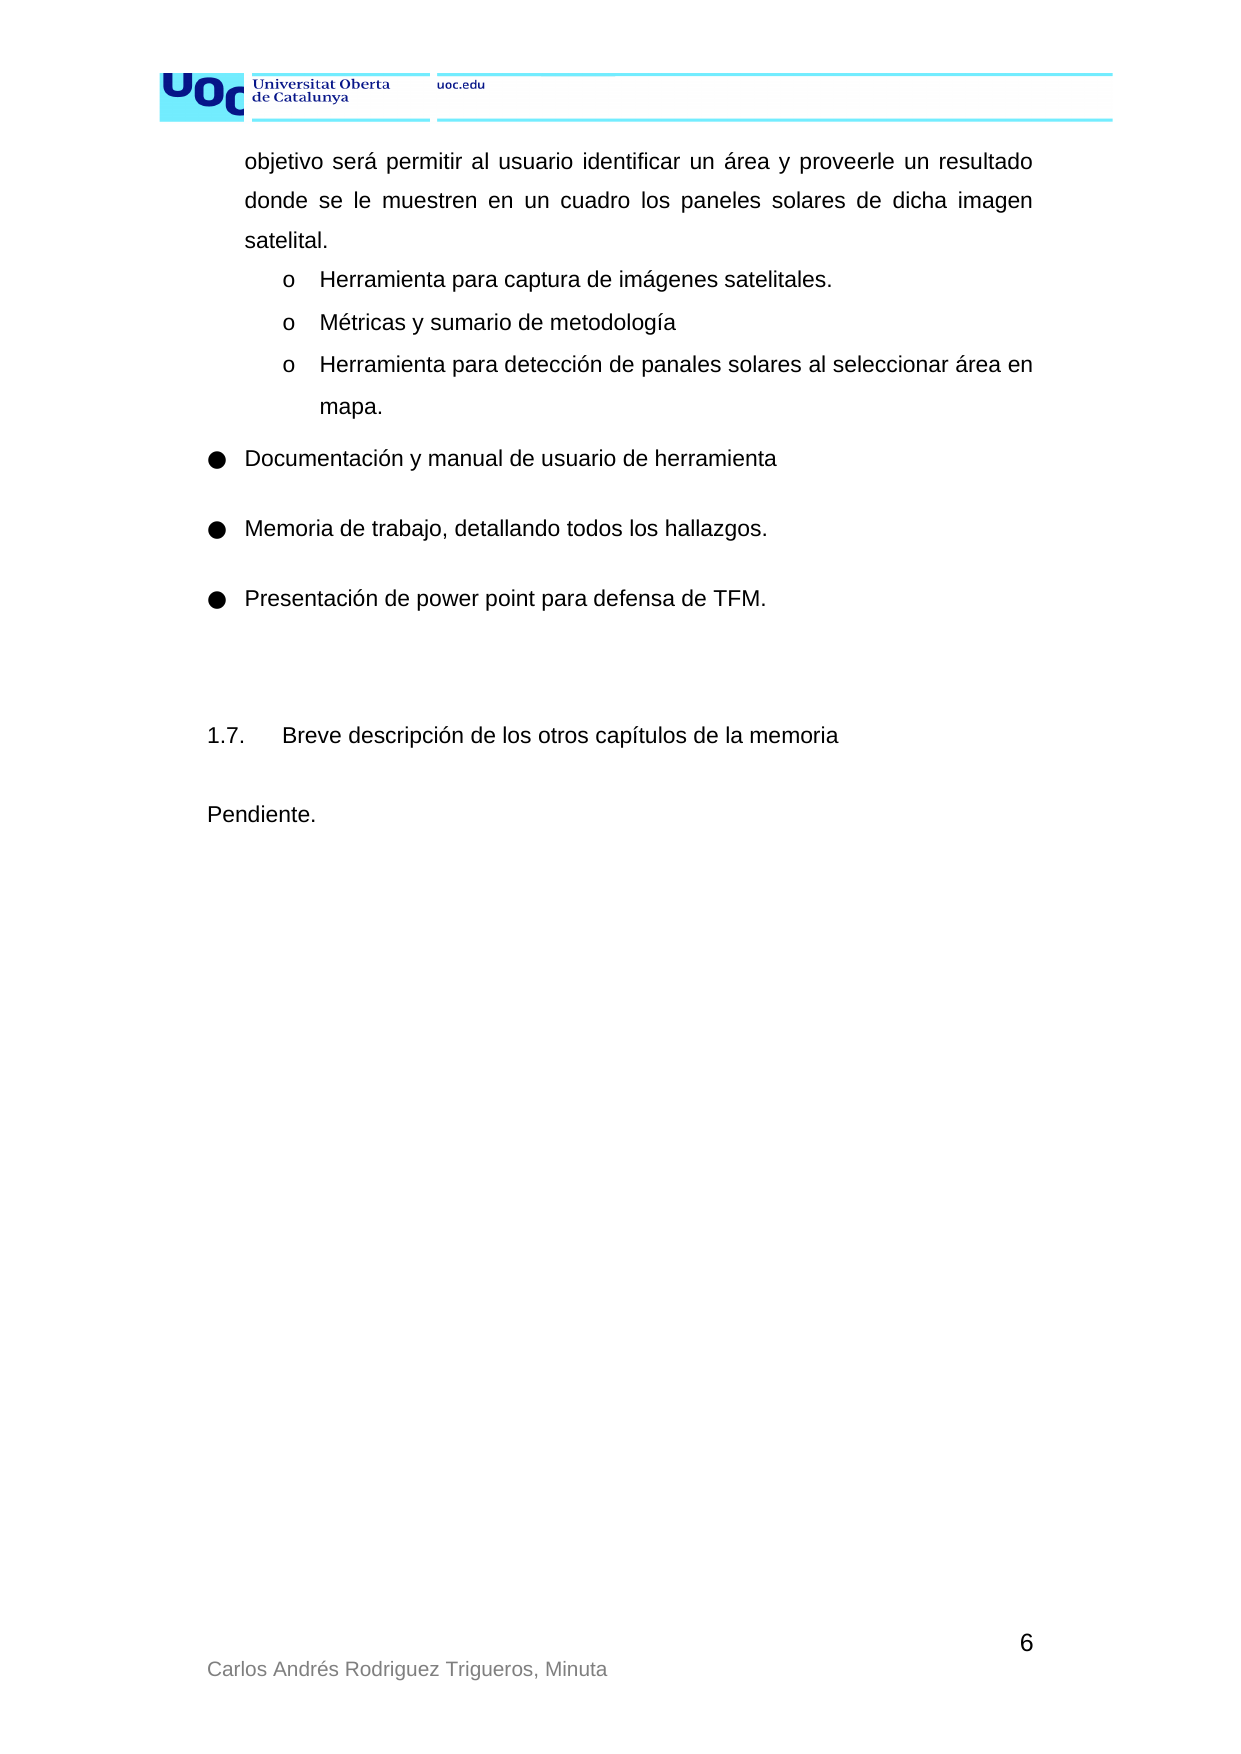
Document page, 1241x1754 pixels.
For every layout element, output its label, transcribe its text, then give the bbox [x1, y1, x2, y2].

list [207, 148, 1033, 253]
list Documentación y manual de usuario de herramienta [207, 432, 1033, 479]
list Memoria de trabajo, detallando todos los hallazgos. [207, 502, 1033, 549]
list Herramienta para captura de imágenes satelitales. [282, 266, 1033, 294]
text Pendiente. [207, 801, 1033, 828]
list Herramienta para detección de panales solares al seleccionar área en mapa. [282, 351, 1033, 419]
list Métricas y sumario de metodología [282, 309, 1033, 337]
picture [159, 73, 1113, 124]
list Presentación de power point para defensa de TFM. [207, 573, 1033, 620]
subtitle Breve descripción de los otros capítulos de la memoria [207, 722, 1033, 749]
